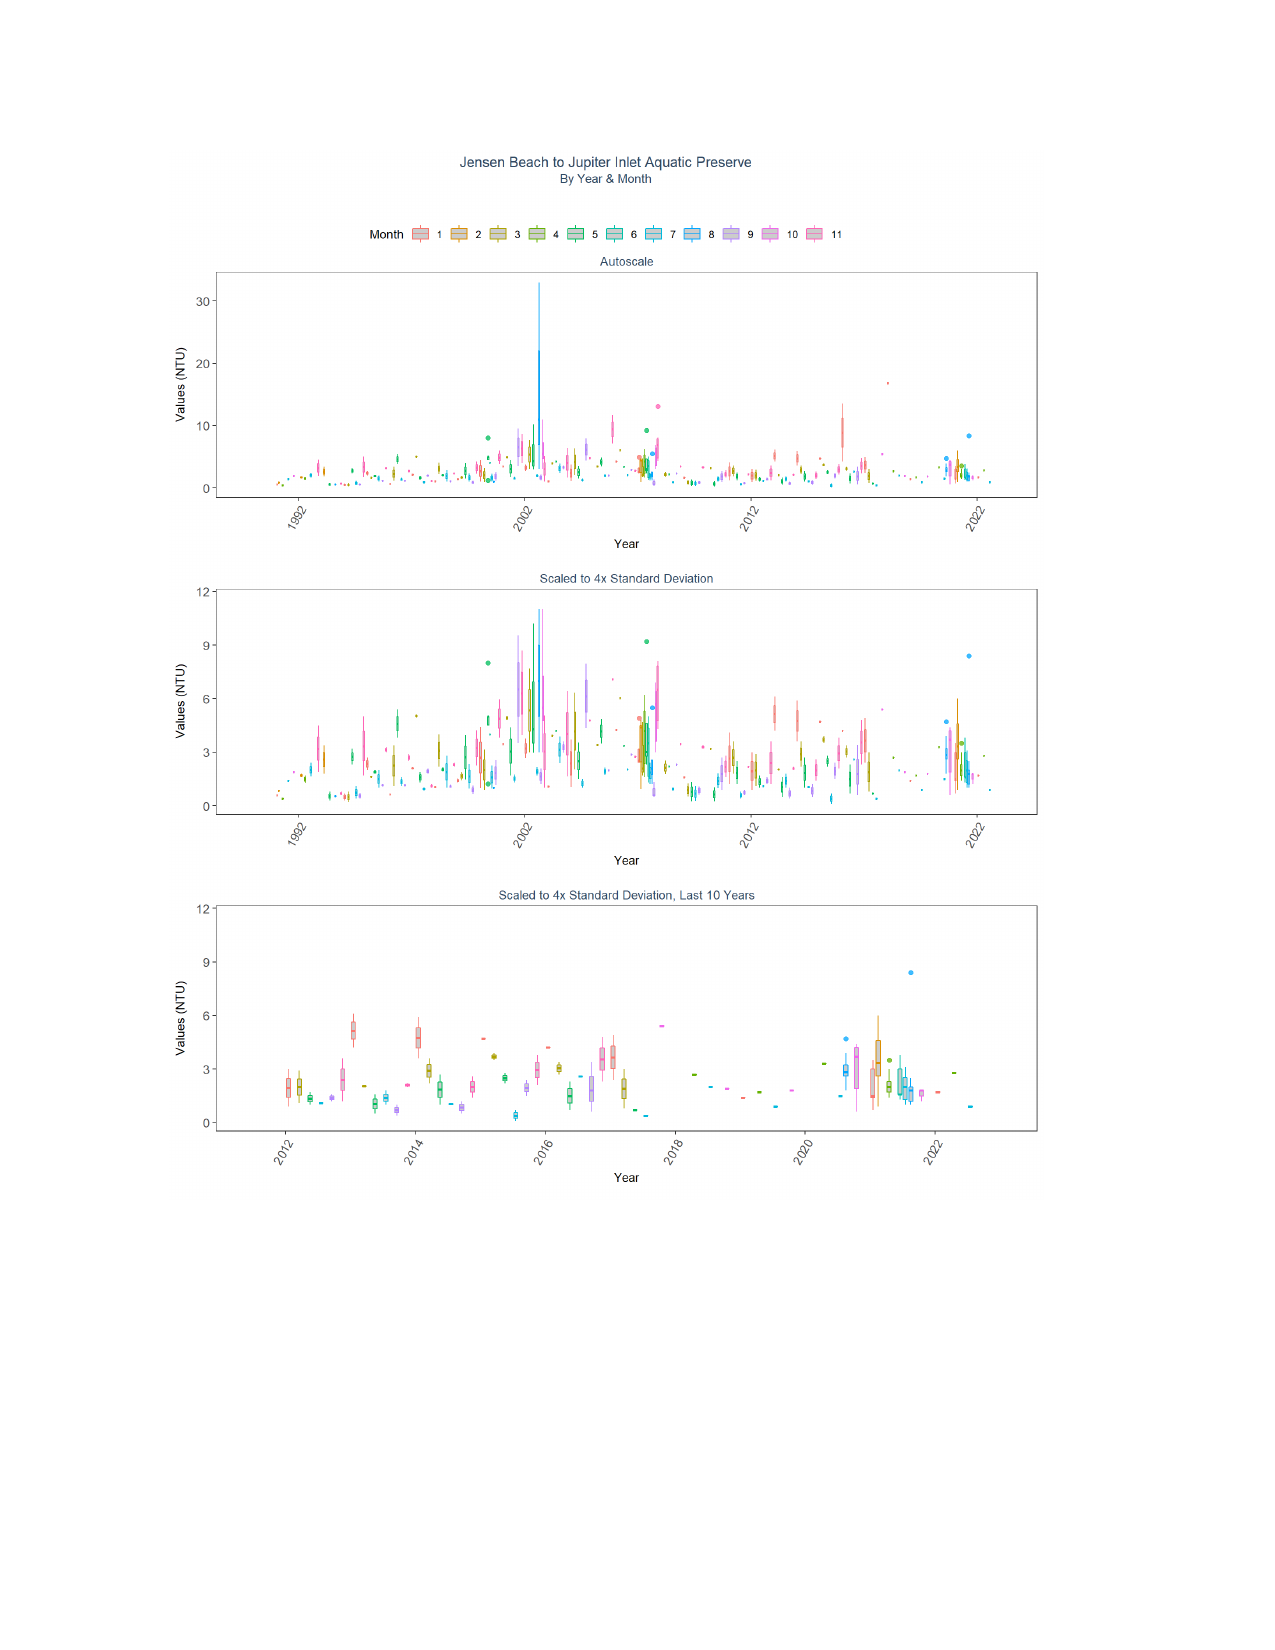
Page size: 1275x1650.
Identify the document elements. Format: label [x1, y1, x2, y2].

picture [168, 150, 1044, 1200]
